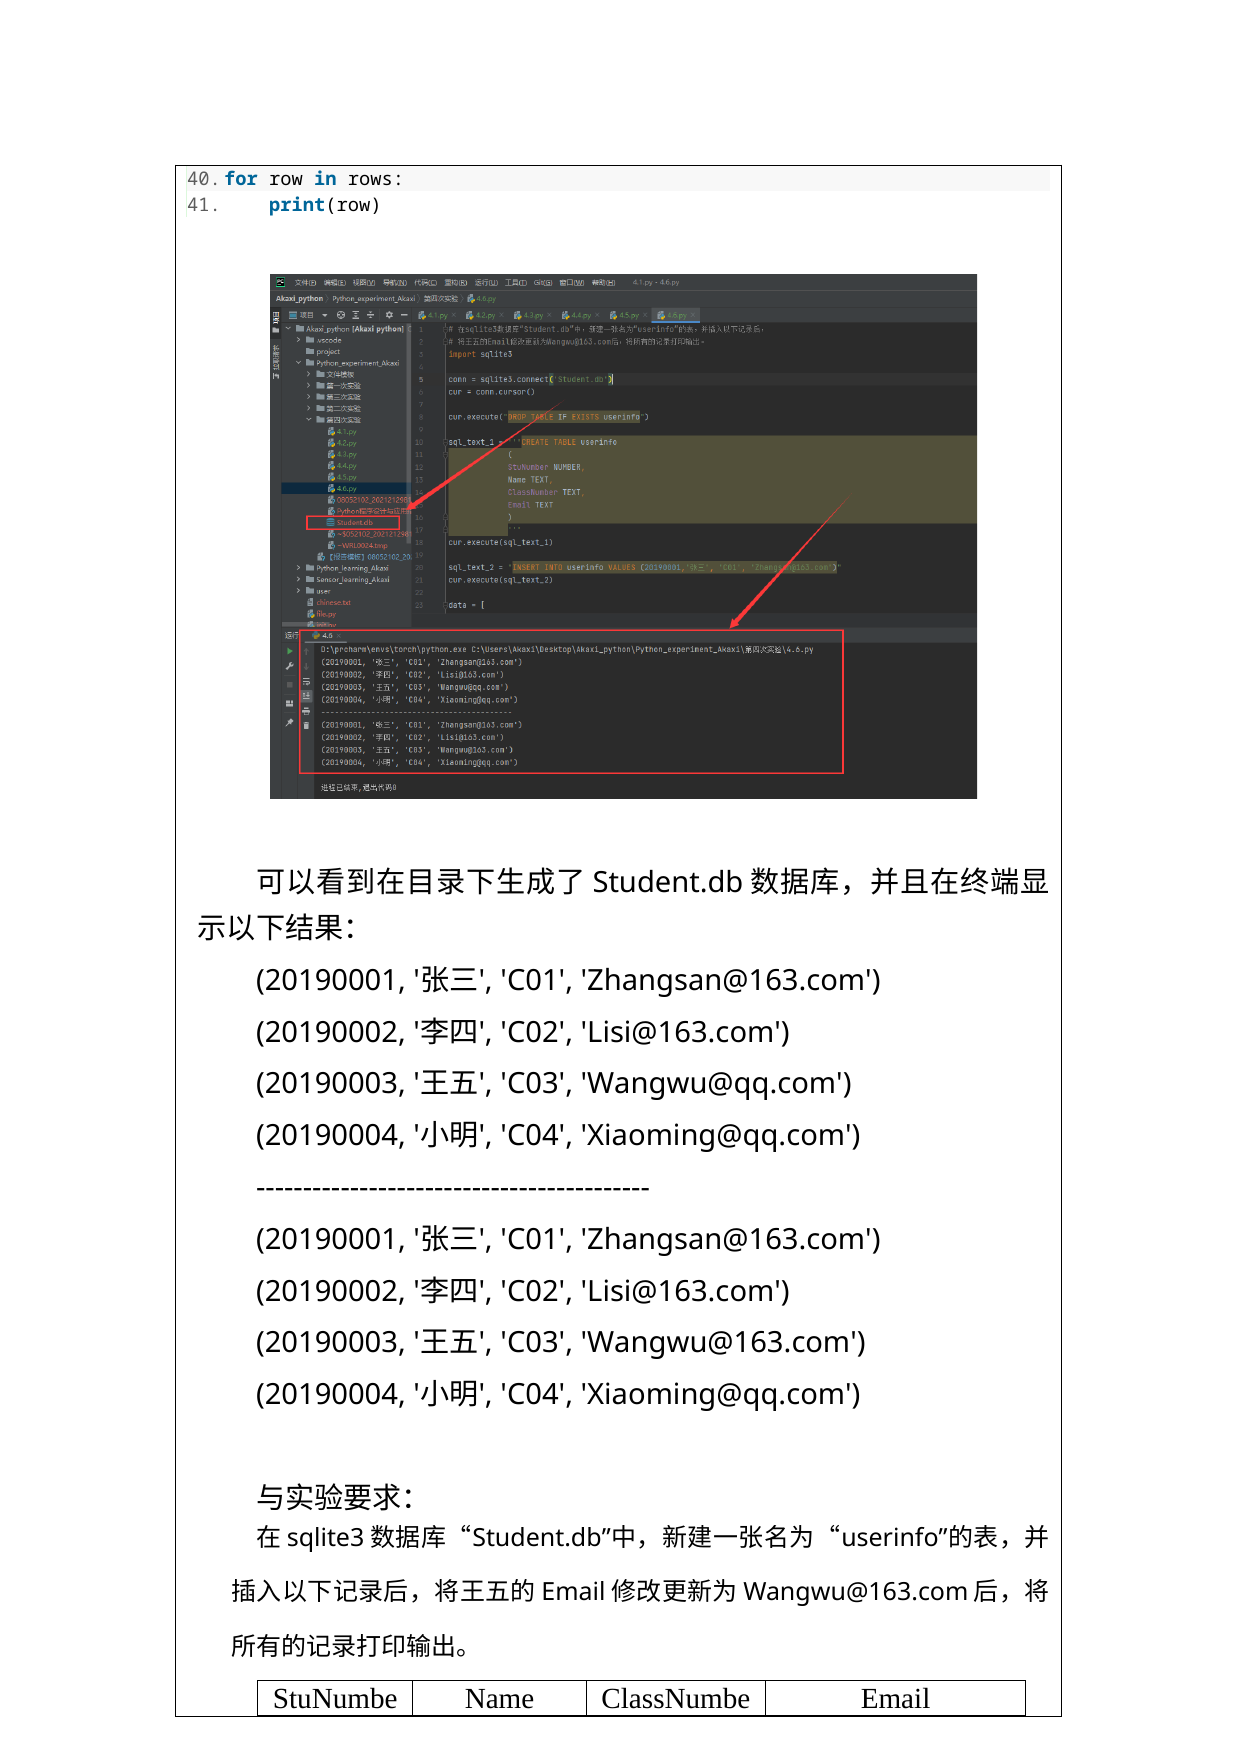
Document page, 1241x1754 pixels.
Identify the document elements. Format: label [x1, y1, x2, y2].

picture [270, 274, 978, 799]
table_header [176, 166, 1061, 1716]
